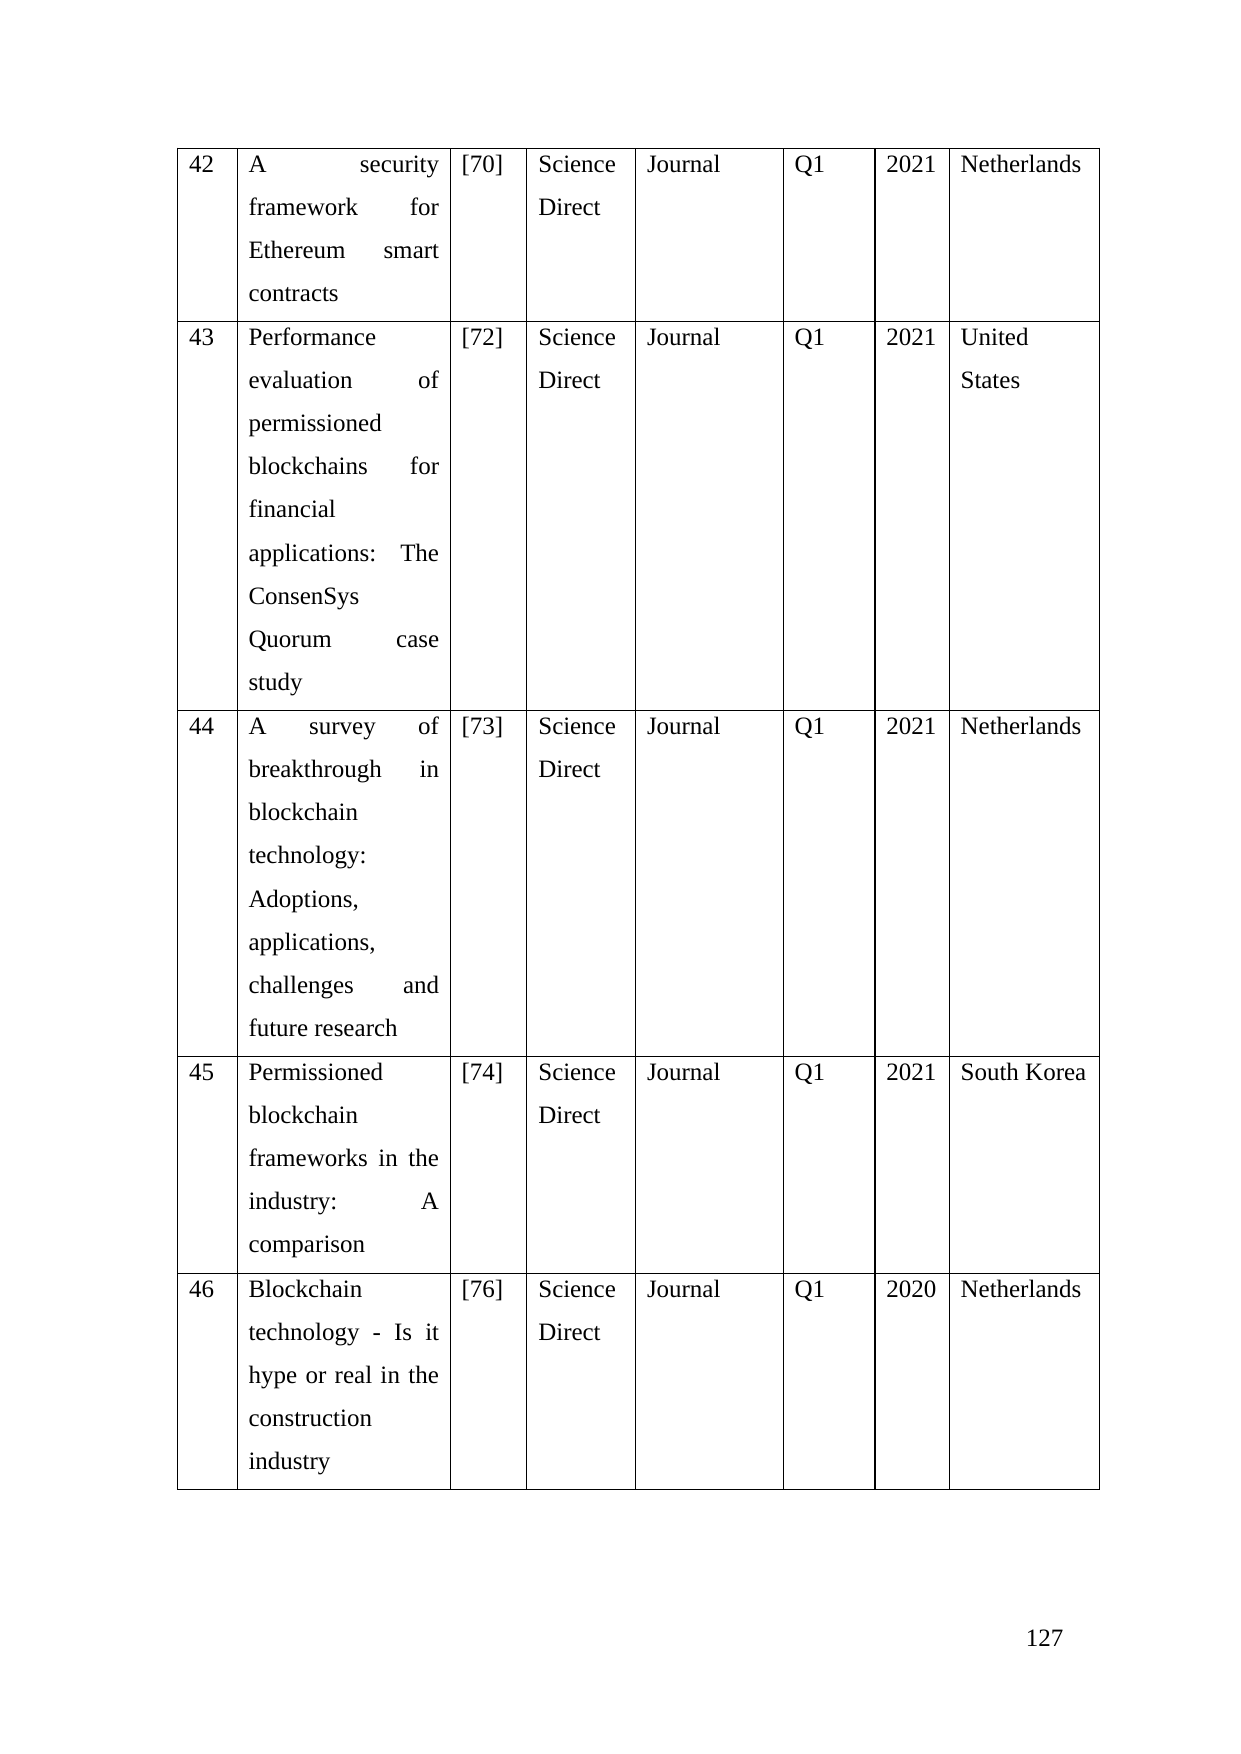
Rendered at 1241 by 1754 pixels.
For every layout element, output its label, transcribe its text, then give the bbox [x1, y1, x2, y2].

table_cell Science Direct [527, 322, 635, 710]
table_cell Science Direct [527, 1057, 635, 1273]
table_cell 2021 [876, 1057, 949, 1273]
table_cell 43 [178, 322, 237, 710]
table_cell 2021 [876, 711, 949, 1056]
table_cell Science Direct [527, 1274, 635, 1489]
table_cell Journal [636, 711, 783, 1056]
table_cell [451, 1274, 526, 1489]
table_cell [451, 322, 526, 710]
table_cell 45 [178, 1057, 237, 1273]
table_cell 2021 [876, 149, 949, 321]
table_cell [451, 149, 526, 321]
table_cell Journal [636, 1057, 783, 1273]
table_cell South Korea [950, 1057, 1099, 1273]
table_cell 42 [178, 149, 237, 321]
table_cell 2020 [876, 1274, 949, 1489]
table_cell Permissioned blockchain frameworks in the industry: A comparison [238, 1057, 450, 1273]
table_cell Journal [636, 149, 783, 321]
table_cell Q1 [784, 322, 874, 710]
table_cell Q1 [784, 1274, 874, 1489]
table_cell Performance evaluation of permissioned blockchains for financial applications: The ConsenSys Quorum case study [238, 322, 450, 710]
table_cell Blockchain technology - Is it hype or real in the construction industry [238, 1274, 450, 1489]
table_cell Q1 [784, 149, 874, 321]
table_cell Science Direct [527, 711, 635, 1056]
table_cell Science Direct [527, 149, 635, 321]
table_cell United States [950, 322, 1099, 710]
table_cell 44 [178, 711, 237, 1056]
table_cell A survey of breakthrough in blockchain technology: Adoptions, applications, challenges and future research [238, 711, 450, 1056]
table_cell Netherlands [950, 1274, 1099, 1489]
table_cell Netherlands [950, 149, 1099, 321]
table_cell Journal [636, 322, 783, 710]
table_cell 2021 [876, 322, 949, 710]
table_cell Q1 [784, 1057, 874, 1273]
table_cell A security framework for Ethereum smart contracts [238, 149, 450, 321]
table_cell Q1 [784, 711, 874, 1056]
table_cell Netherlands [950, 711, 1099, 1056]
table_cell [451, 711, 526, 1056]
table_cell Journal [636, 1274, 783, 1489]
table_cell 46 [178, 1274, 237, 1489]
table_cell [451, 1057, 526, 1273]
